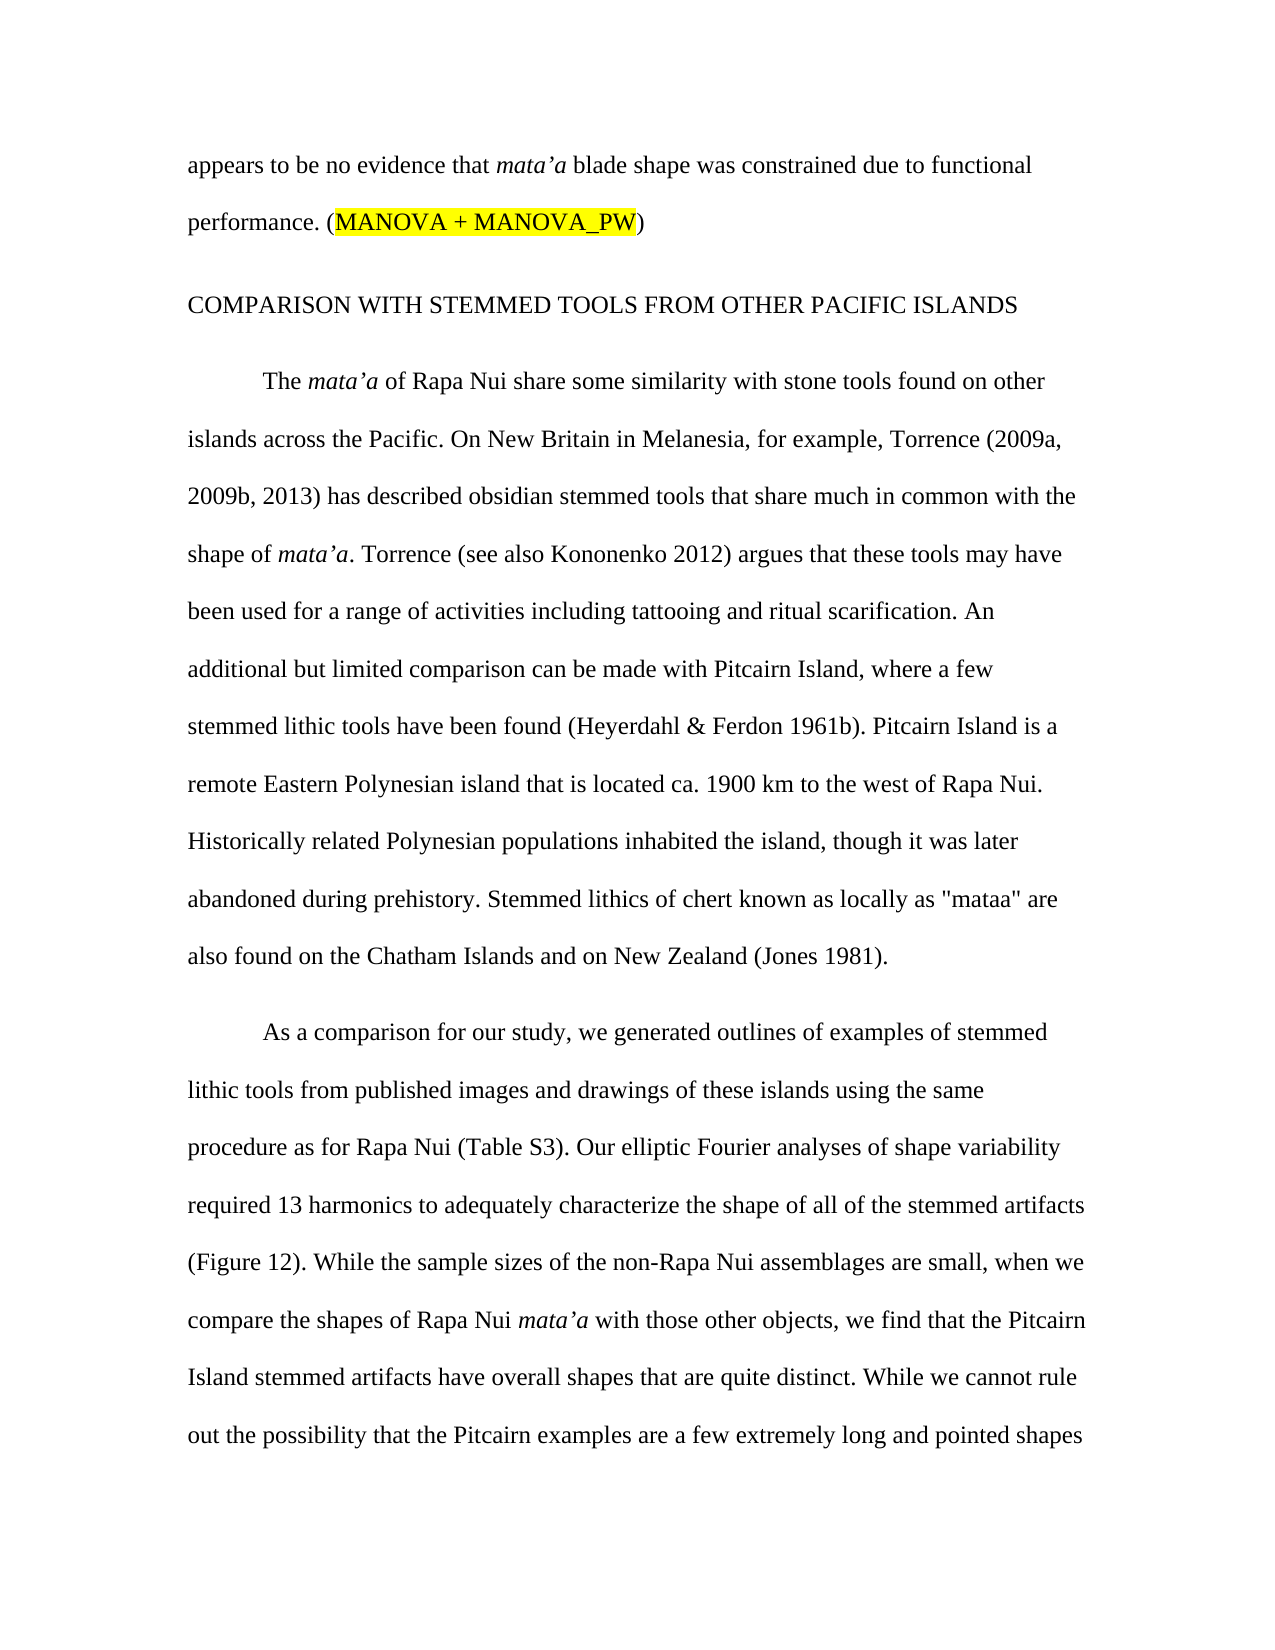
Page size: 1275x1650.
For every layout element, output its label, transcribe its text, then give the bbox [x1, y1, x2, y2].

text The mata’a of Rapa Nui share some similarity with stone tools found on other islands across the Pacific. On New Britain in Melanesia, for example, Torrence (2009a, 2009b, 2013) has described obsidian stemmed tools that share much in common with the shape of mata’a. Torrence (see also Kononenko 2012) argues that these tools may have been used for a range of activities including tattooing and ritual scarification. An additional but limited comparison can be made with Pitcairn Island, where a few stemmed lithic tools have been found (Heyerdahl & Ferdon 1961b). Pitcairn Island is a remote Eastern Polynesian island that is located ca. 1900 km to the west of Rapa Nui. Historically related Polynesian populations inhabited the island, though it was later abandoned during prehistory. Stemmed lithics of chert known as locally as "mataa" are also found on the Chatham Islands and on New Zealand (Jones 1981). [187, 366, 1087, 970]
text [187, 1017, 1087, 1449]
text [187, 150, 1087, 236]
subtitle Comparison with stemmed tools from other Pacific Islands [187, 290, 1087, 319]
